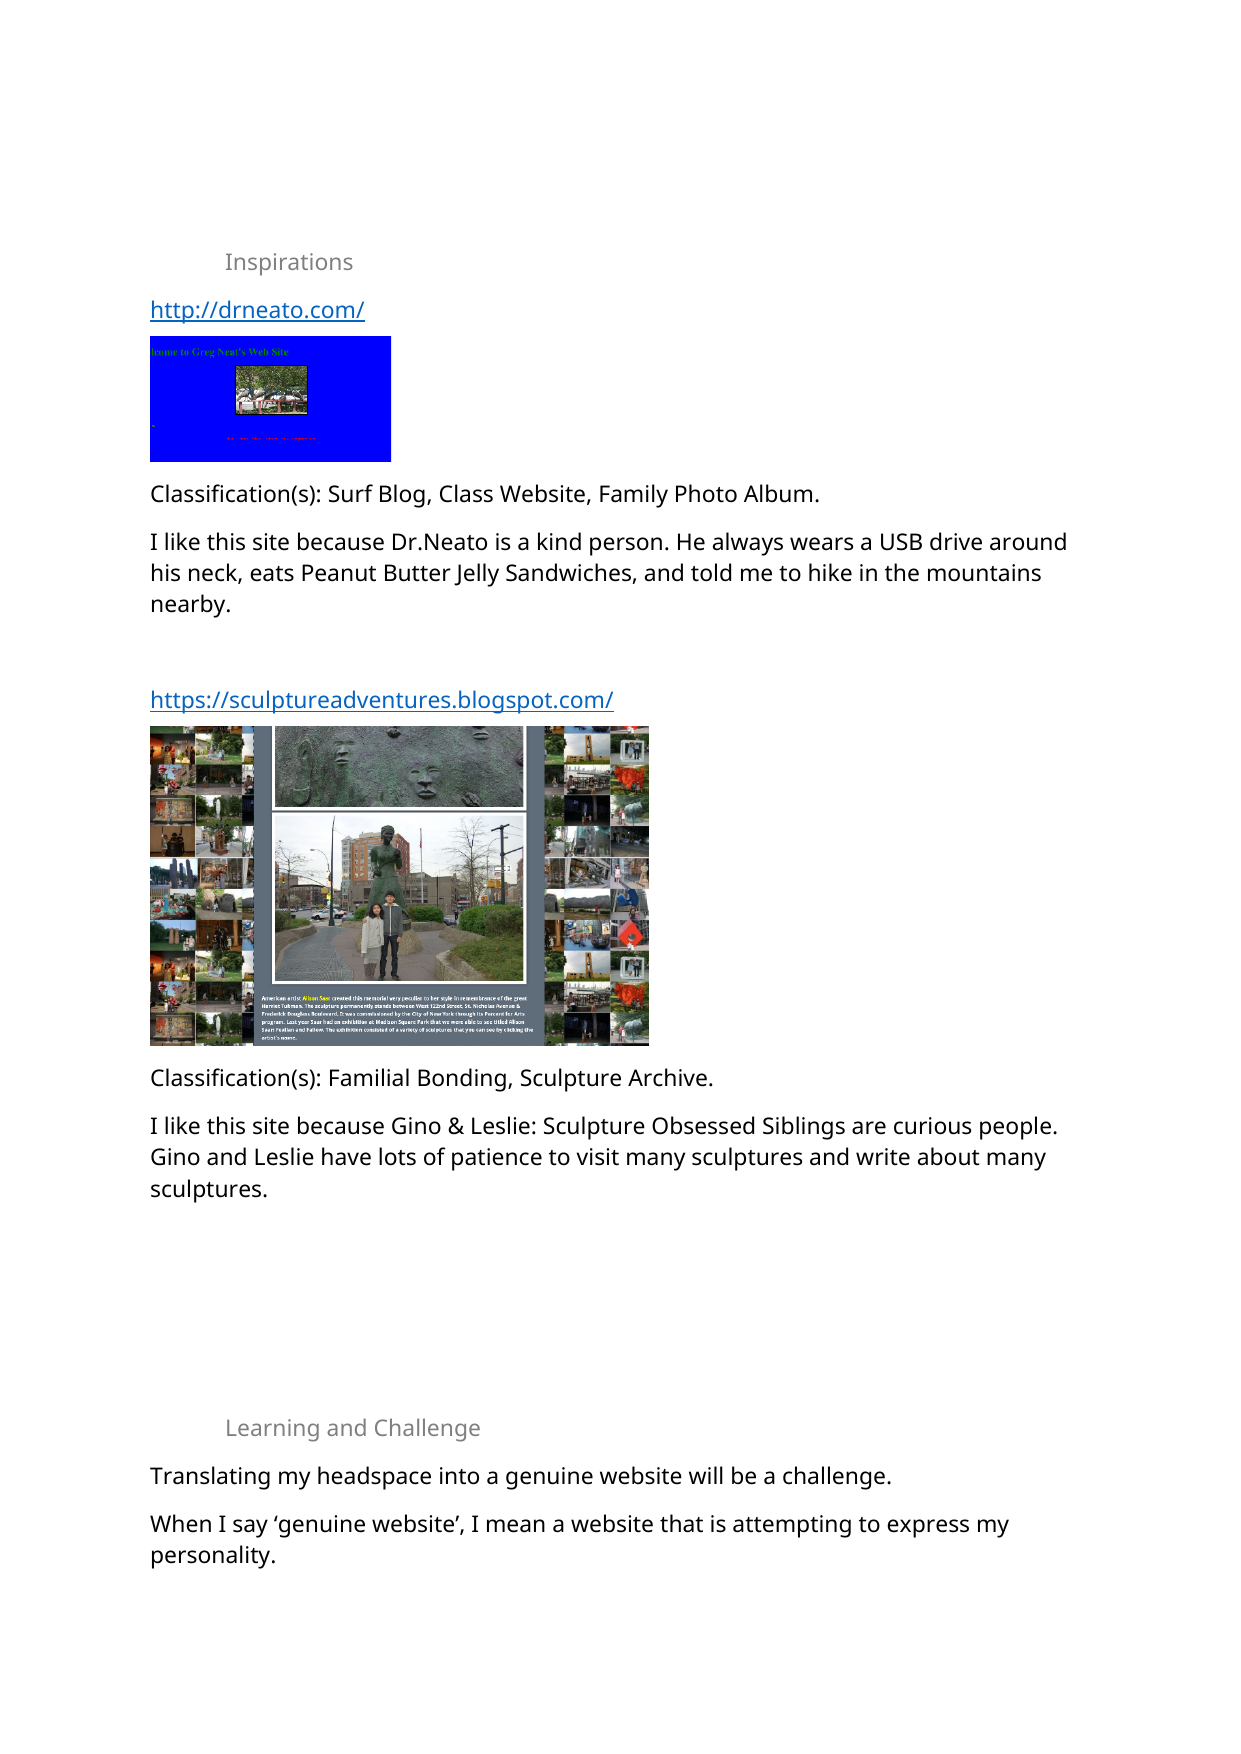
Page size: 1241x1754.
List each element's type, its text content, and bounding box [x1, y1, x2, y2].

text I like this site because Gino & Leslie: Sculpture Obsessed Siblings are curious people. Gino and Leslie have lots of patience to visit many sculptures and write about many sculptures. [150, 1110, 1090, 1204]
text Translating my headspace into a genuine website will be a challenge. [150, 1460, 1090, 1491]
text I like this site because Dr.Neato is a kind person. He always wears a USB drive around his neck, eats Peanut Butter Jelly Sandwiches, and told me to hike in the mountains nearby. [150, 526, 1090, 619]
picture [150, 726, 649, 1046]
text Inspirations [150, 246, 1090, 277]
picture [150, 336, 392, 462]
text https://sculptureadventures.blogspot.com/ [150, 684, 1090, 715]
text http://drneato.com/ [150, 294, 1090, 325]
text When I say ‘genuine website’, I mean a website that is attempting to express my personality. [150, 1508, 1090, 1570]
text Classification(s): Surf Blog, Class Website, Family Photo Album. [150, 342, 1090, 509]
text Learning and Challenge [150, 1412, 1090, 1443]
